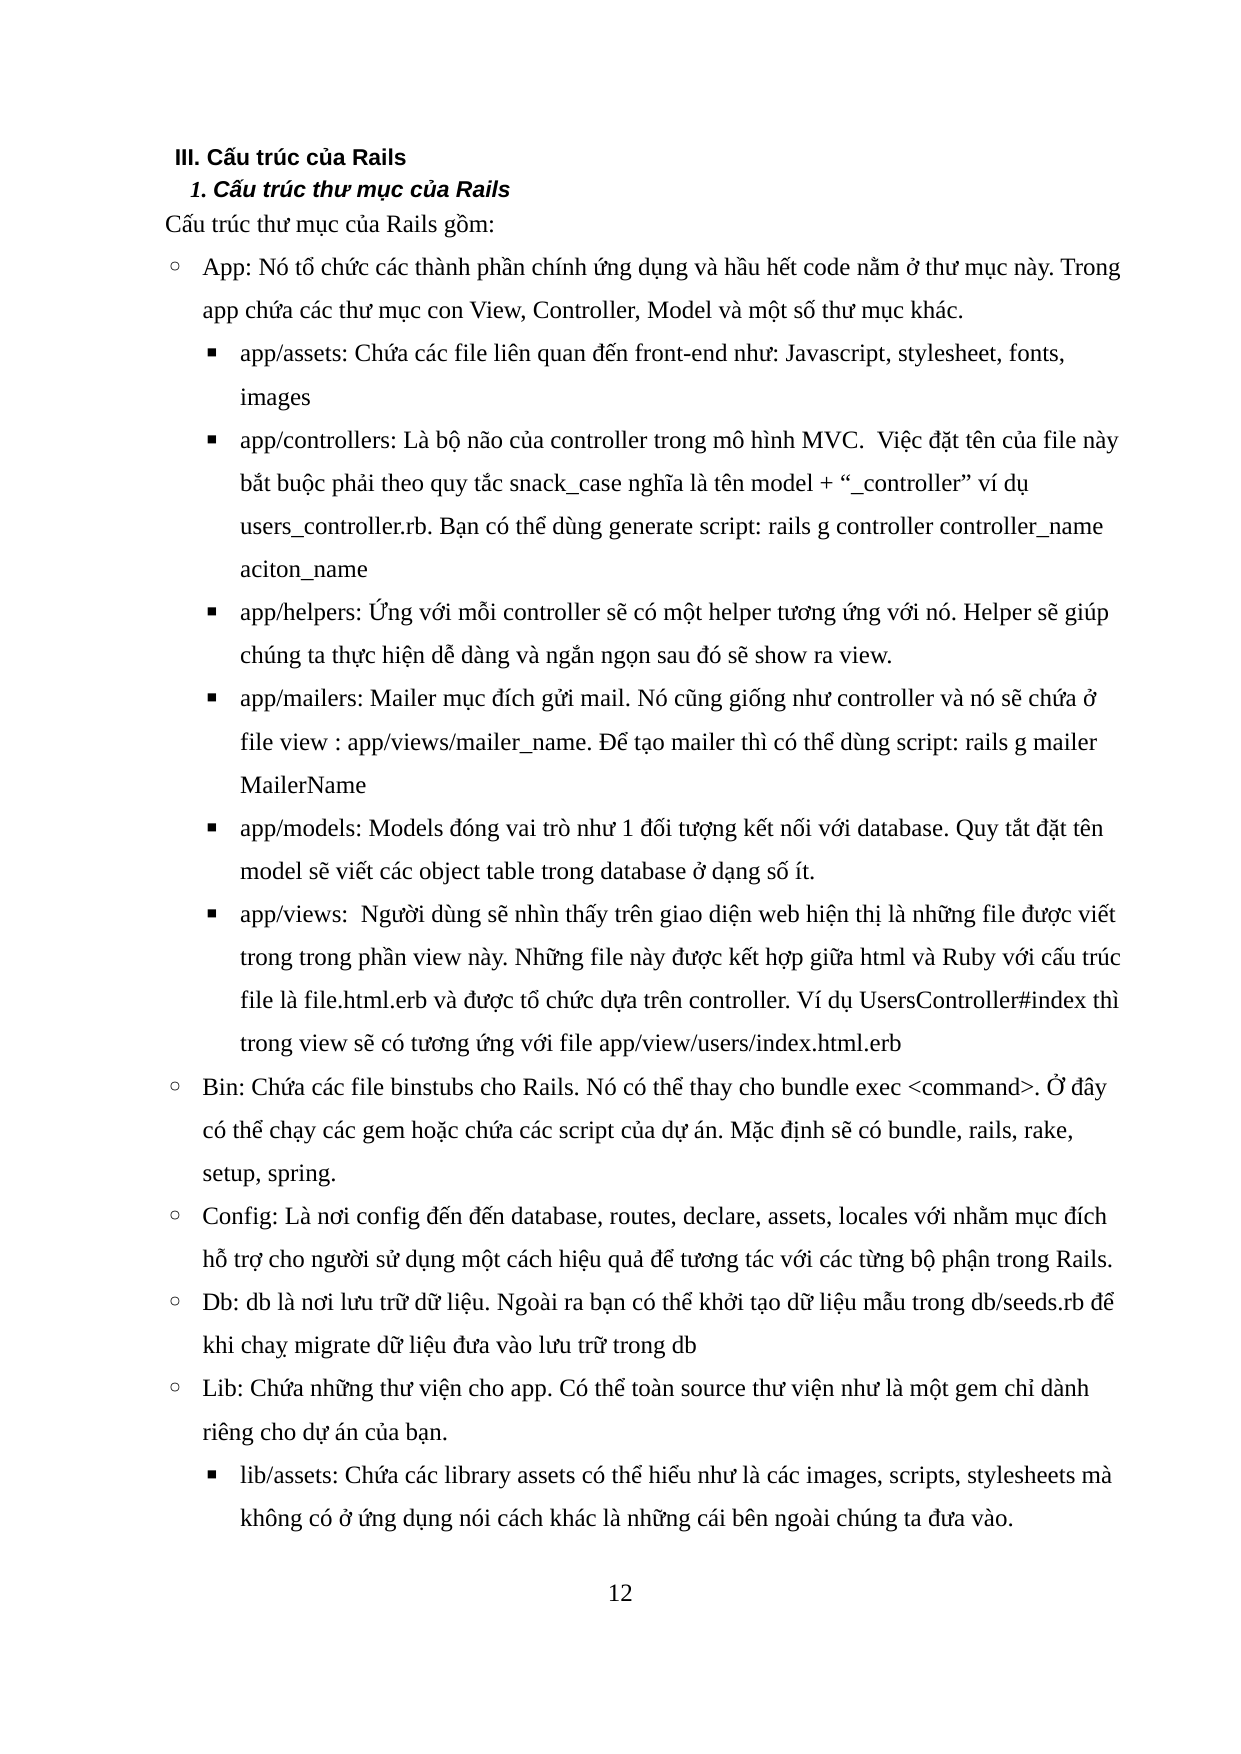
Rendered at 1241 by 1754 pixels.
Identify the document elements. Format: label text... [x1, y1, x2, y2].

list app/views: Người dùng sẽ nhìn thấy trên giao diện web hiện thị là những file được viết trong trong phần view này. Những file này được kết hợp giữa html và Ruby với cấu trúc file là file.html.erb và được tổ chức dựa trên controller. Ví dụ UsersController#index thì trong view sẽ có tương ứng với file app/view/users/index.html.erb [202, 899, 1122, 1057]
list Db: db là nơi lưu trữ dữ liệu. Ngoài ra bạn có thể khởi tạo dữ liệu mẫu trong db/seeds.rb để khi chaỵ migrate dữ liệu đưa vào lưu trữ trong db [165, 1287, 1122, 1359]
subtitle Cấu trúc của Rails [156, 144, 1122, 170]
list app/models: Models đóng vai trò như 1 đối tượng kết nối với database. Quy tắt đặt tên model sẽ viết các object table trong database ở dạng số ít. [202, 813, 1122, 885]
list app/helpers: Ứng với mỗi controller sẽ có một helper tương ứng với nó. Helper sẽ giúp chúng ta thực hiện dễ dàng và ngắn ngọn sau đó sẽ show ra view. [202, 597, 1122, 669]
list app/assets: Chứa các file liên quan đến front-end như: Javascript, stylesheet, fonts, images [202, 338, 1122, 410]
list App: Nó tổ chức các thành phần chính ứng dụng và hầu hết code nằm ở thư mục này. Trong app chứa các thư mục con View, Controller, Model và một số thư mục khác. [165, 252, 1122, 324]
list Bin: Chứa các file binstubs cho Rails. Nó có thể thay cho bundle exec <command>. Ở đây có thể chạy các gem hoặc chứa các script của dự án. Mặc định sẽ có bundle, rails, rake, setup, spring. [165, 1072, 1122, 1187]
text Cấu trúc thư mục của Rails gồm: [118, 209, 1122, 238]
list Lib: Chứa những thư viện cho app. Có thể toàn source thư viện như là một gem chỉ dành riêng cho dự án của bạn. [165, 1373, 1122, 1445]
list lib/assets: Chứa các library assets có thể hiểu như là các images, scripts, stylesheets mà không có ở ứng dụng nói cách khác là những cái bên ngoài chúng ta đưa vào. [202, 1460, 1122, 1532]
list app/mailers: Mailer mục đích gửi mail. Nó cũng giống như controller và nó sẽ chứa ở file view : app/views/mailer_name. Để tạo mailer thì có thể dùng script: rails g mailer MailerName [202, 683, 1122, 798]
list Config: Là nơi config đến đến database, routes, declare, assets, locales với nhằm mục đích hỗ trợ cho người sử dụng một cách hiệu quả để tương tác với các từng bộ phận trong Rails. [165, 1201, 1122, 1273]
subtitle Cấu trúc thư mục của Rails [156, 176, 1122, 203]
list app/controllers: Là bộ não của controller trong mô hình MVC. Việc đặt tên của file này bắt buộc phải theo quy tắc snack_case nghĩa là tên model + “_controller” ví dụ users_controller.rb. Bạn có thể dùng generate script: rails g controller controller_name aciton_name [202, 425, 1122, 583]
